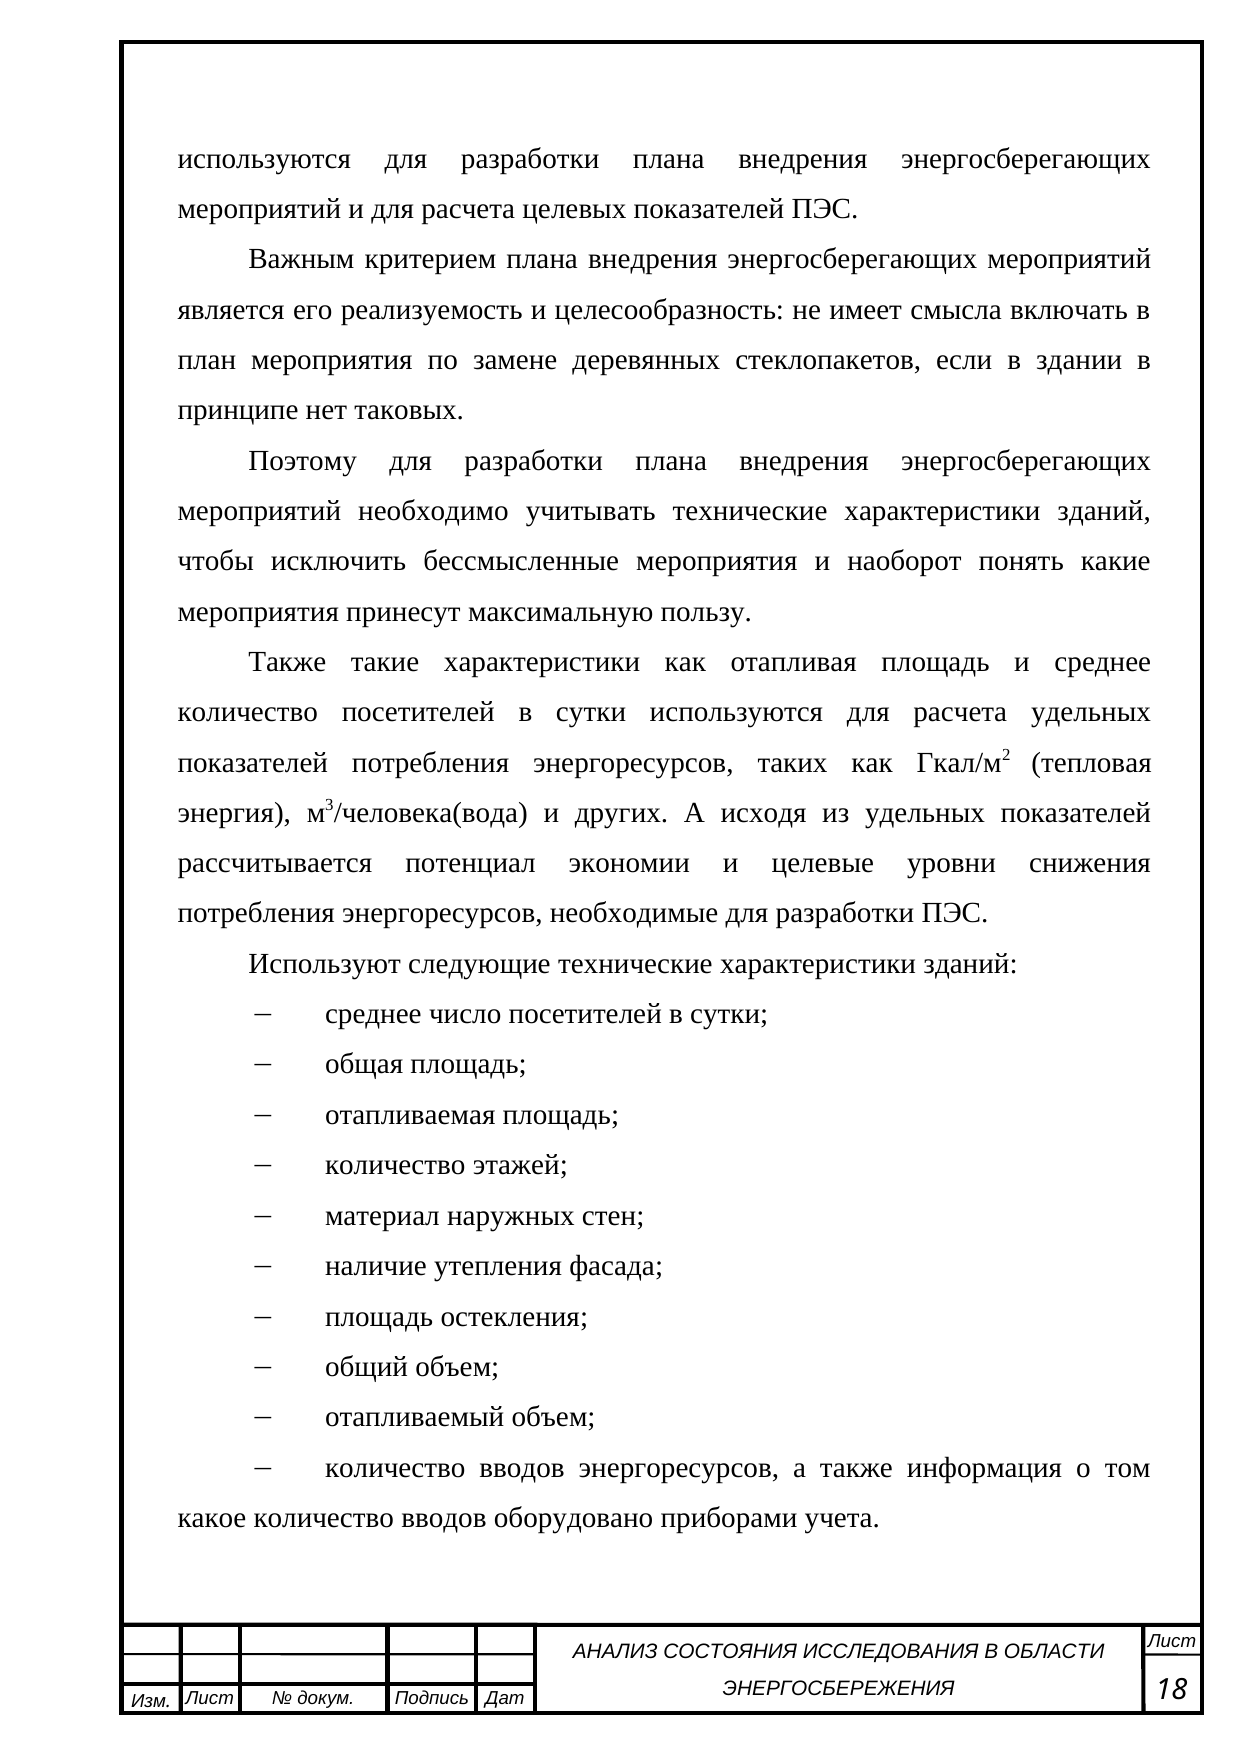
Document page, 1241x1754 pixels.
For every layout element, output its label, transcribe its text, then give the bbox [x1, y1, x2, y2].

text Важным критерием плана внедрения энергосберегающих мероприятий является его реализуемость и целесообразность: не имеет смысла включать в план мероприятия по замене деревянных стеклопакетов, если в здании в принципе нет таковых. [177, 242, 1152, 426]
list наличие утепления фасада; [177, 1248, 1152, 1282]
list количество этажей; [177, 1147, 1152, 1181]
list отапливаемая площадь; [177, 1097, 1152, 1131]
list количество вводов энергоресурсов, а также информация о том какое количество вводов оборудовано приборами учета. [177, 1450, 1152, 1534]
text Используют следующие технические характеристики зданий: [177, 946, 1152, 979]
text Также такие характеристики как отапливая площадь и среднее количество посетителей в сутки используются для расчета удельных показателей потребления энергоресурсов, таких как Гкал/м2 (тепловая энергия), м3/человека(вода) и других. А исходя из удельных показателей рассчитывается потенциал экономии и целевые уровни снижения потребления энергоресурсов, необходимые для разработки ПЭС. [177, 644, 1152, 929]
list общая площадь; [177, 1047, 1152, 1080]
list площадь остекления; [177, 1299, 1152, 1332]
text Поэтому для разработки плана внедрения энергосберегающих мероприятий необходимо учитывать технические характеристики зданий, чтобы исключить бессмысленные мероприятия и наоборот понять какие мероприятия принесут максимальную пользу. [177, 443, 1152, 627]
list среднее число посетителей в сутки; [177, 996, 1152, 1030]
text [177, 141, 1152, 225]
list общий объем; [177, 1349, 1152, 1383]
list материал наружных стен; [177, 1198, 1152, 1232]
list отапливаемый объем; [177, 1399, 1152, 1433]
